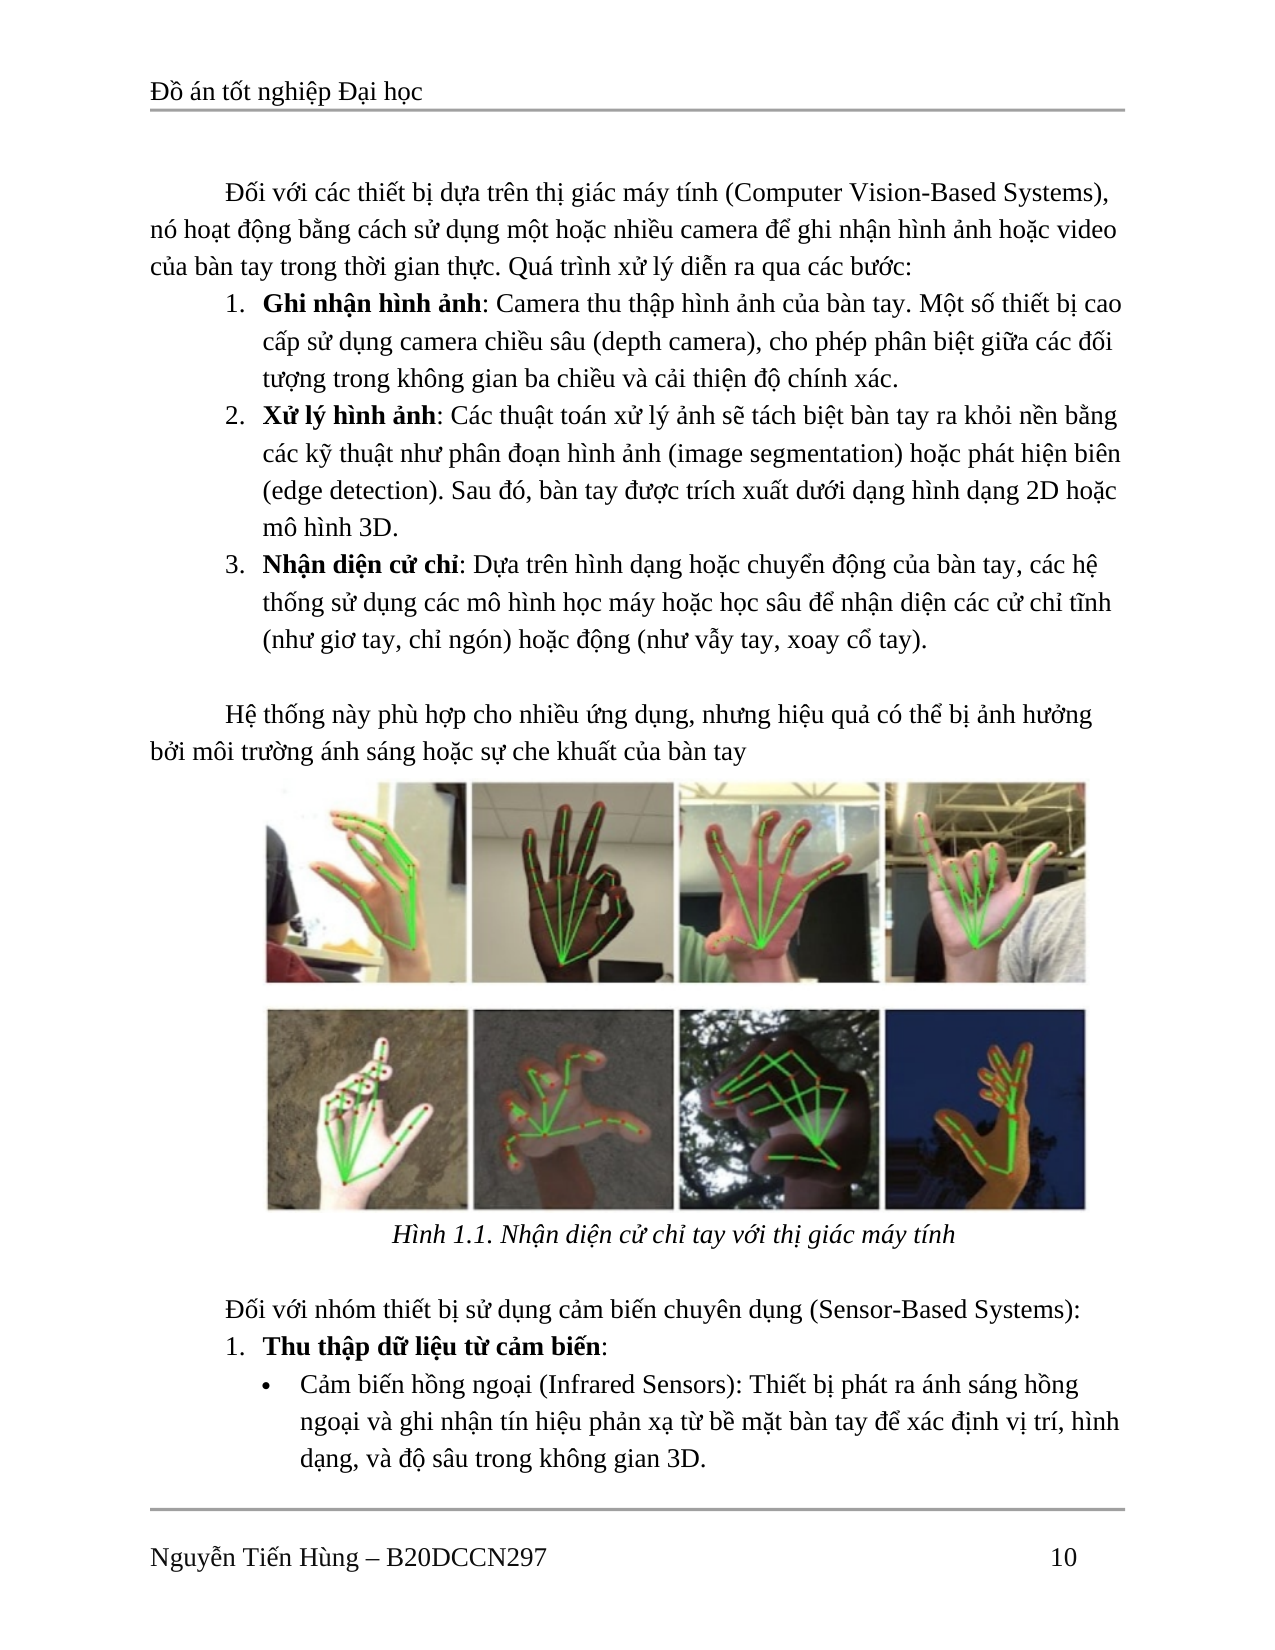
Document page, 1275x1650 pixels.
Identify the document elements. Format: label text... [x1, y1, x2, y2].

text Đối với các thiết bị dựa trên thị giác máy tính (Computer Vision-Based Systems), nó hoạt động bằng cách sử dụng một hoặc nhiều camera để ghi nhận hình ảnh hoặc video của bàn tay trong thời gian thực. Quá trình xử lý diễn ra qua các bước: [150, 176, 1125, 281]
list Xử lý hình ảnh: Các thuật toán xử lý ảnh sẽ tách biệt bàn tay ra khỏi nền bằng các kỹ thuật như phân đoạn hình ảnh (image segmentation) hoặc phát hiện biên (edge detection). Sau đó, bàn tay được trích xuất dưới dạng hình dạng 2D hoặc mô hình 3D. [225, 399, 1125, 542]
text Đối với nhóm thiết bị sử dụng cảm biến chuyên dụng (Sensor-Based Systems): [150, 1293, 1125, 1324]
list Nhận diện cử chỉ: Dựa trên hình dạng hoặc chuyển động của bàn tay, các hệ thống sử dụng các mô hình học máy hoặc học sâu để nhận diện các cử chỉ tĩnh (như giơ tay, chỉ ngón) hoặc động (như vẫy tay, xoay cổ tay). [225, 548, 1125, 654]
text Hình 1.1. Nhận diện cử chỉ tay với thị giác máy tính [150, 1218, 1125, 1250]
list Cảm biến hồng ngoại (Infrared Sensors): Thiết bị phát ra ánh sáng hồng ngoại và ghi nhận tín hiệu phản xạ từ bề mặt bàn tay để xác định vị trí, hình dạng, và độ sâu trong không gian 3D. [262, 1368, 1125, 1473]
text Hệ thống này phù hợp cho nhiều ứng dụng, nhưng hiệu quả có thể bị ảnh hưởng bởi môi trường ánh sáng hoặc sự che khuất của bàn tay [150, 698, 1125, 766]
list Ghi nhận hình ảnh: Camera thu thập hình ảnh của bàn tay. Một số thiết bị cao cấp sử dụng camera chiều sâu (depth camera), cho phép phân biệt giữa các đối tượng trong không gian ba chiều và cải thiện độ chính xác. [225, 287, 1125, 393]
list Thu thập dữ liệu từ cảm biến: [225, 1330, 1125, 1362]
picture [259, 772, 1091, 1213]
